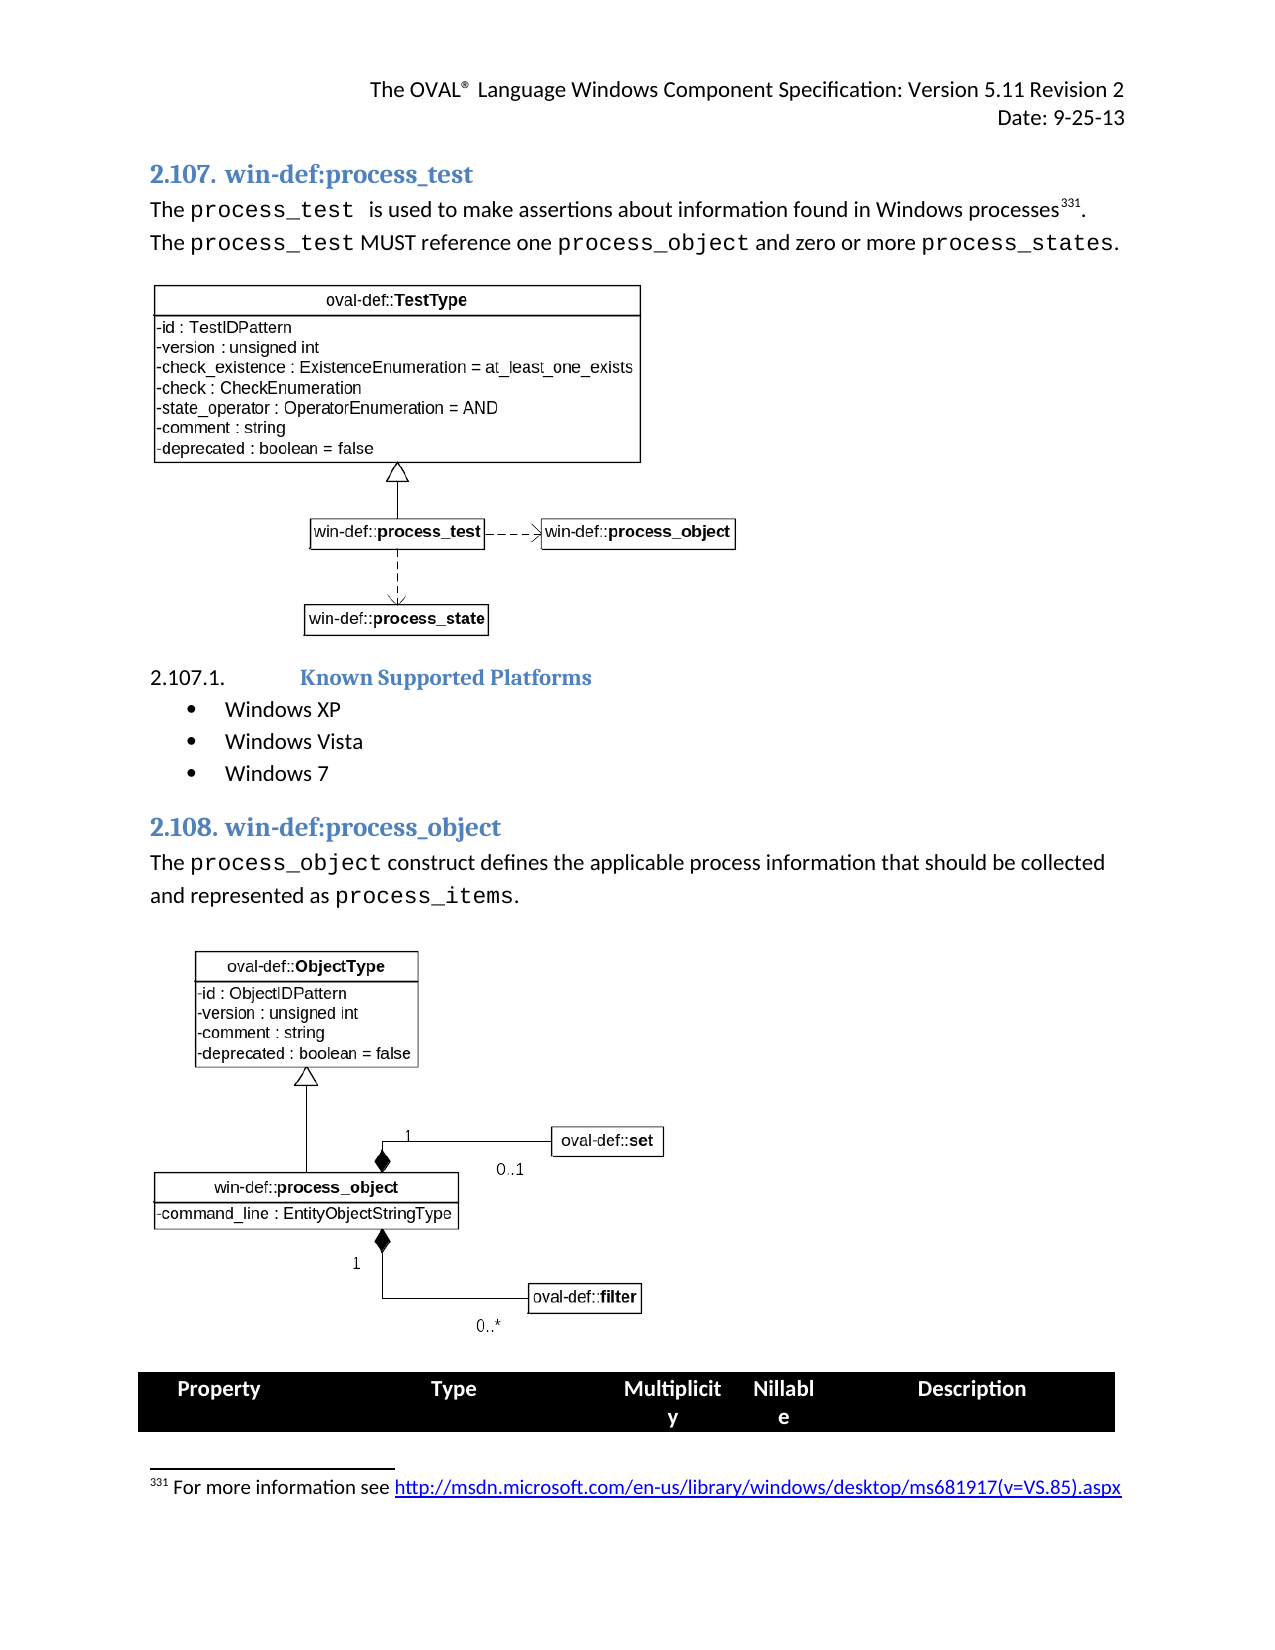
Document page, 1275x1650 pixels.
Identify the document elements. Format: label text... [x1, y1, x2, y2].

list Windows XP [187, 695, 1125, 723]
text The process_object construct defines the applicable process information that should be collected and represented as process_items. [150, 848, 1125, 911]
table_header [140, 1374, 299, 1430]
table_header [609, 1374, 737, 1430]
subtitle win-def:process_test [150, 159, 1125, 190]
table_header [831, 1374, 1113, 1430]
list Windows Vista [187, 727, 1125, 755]
subtitle win-def:process_object [150, 812, 1125, 843]
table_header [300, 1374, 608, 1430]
text The process_test is used to make assertions about information found in Windows processes. The process_test MUST reference one process_object and zero or more process_states. [150, 195, 1125, 638]
list Windows 7 [187, 759, 1125, 787]
subtitle Known Supported Platforms [150, 663, 1125, 691]
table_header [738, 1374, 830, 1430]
